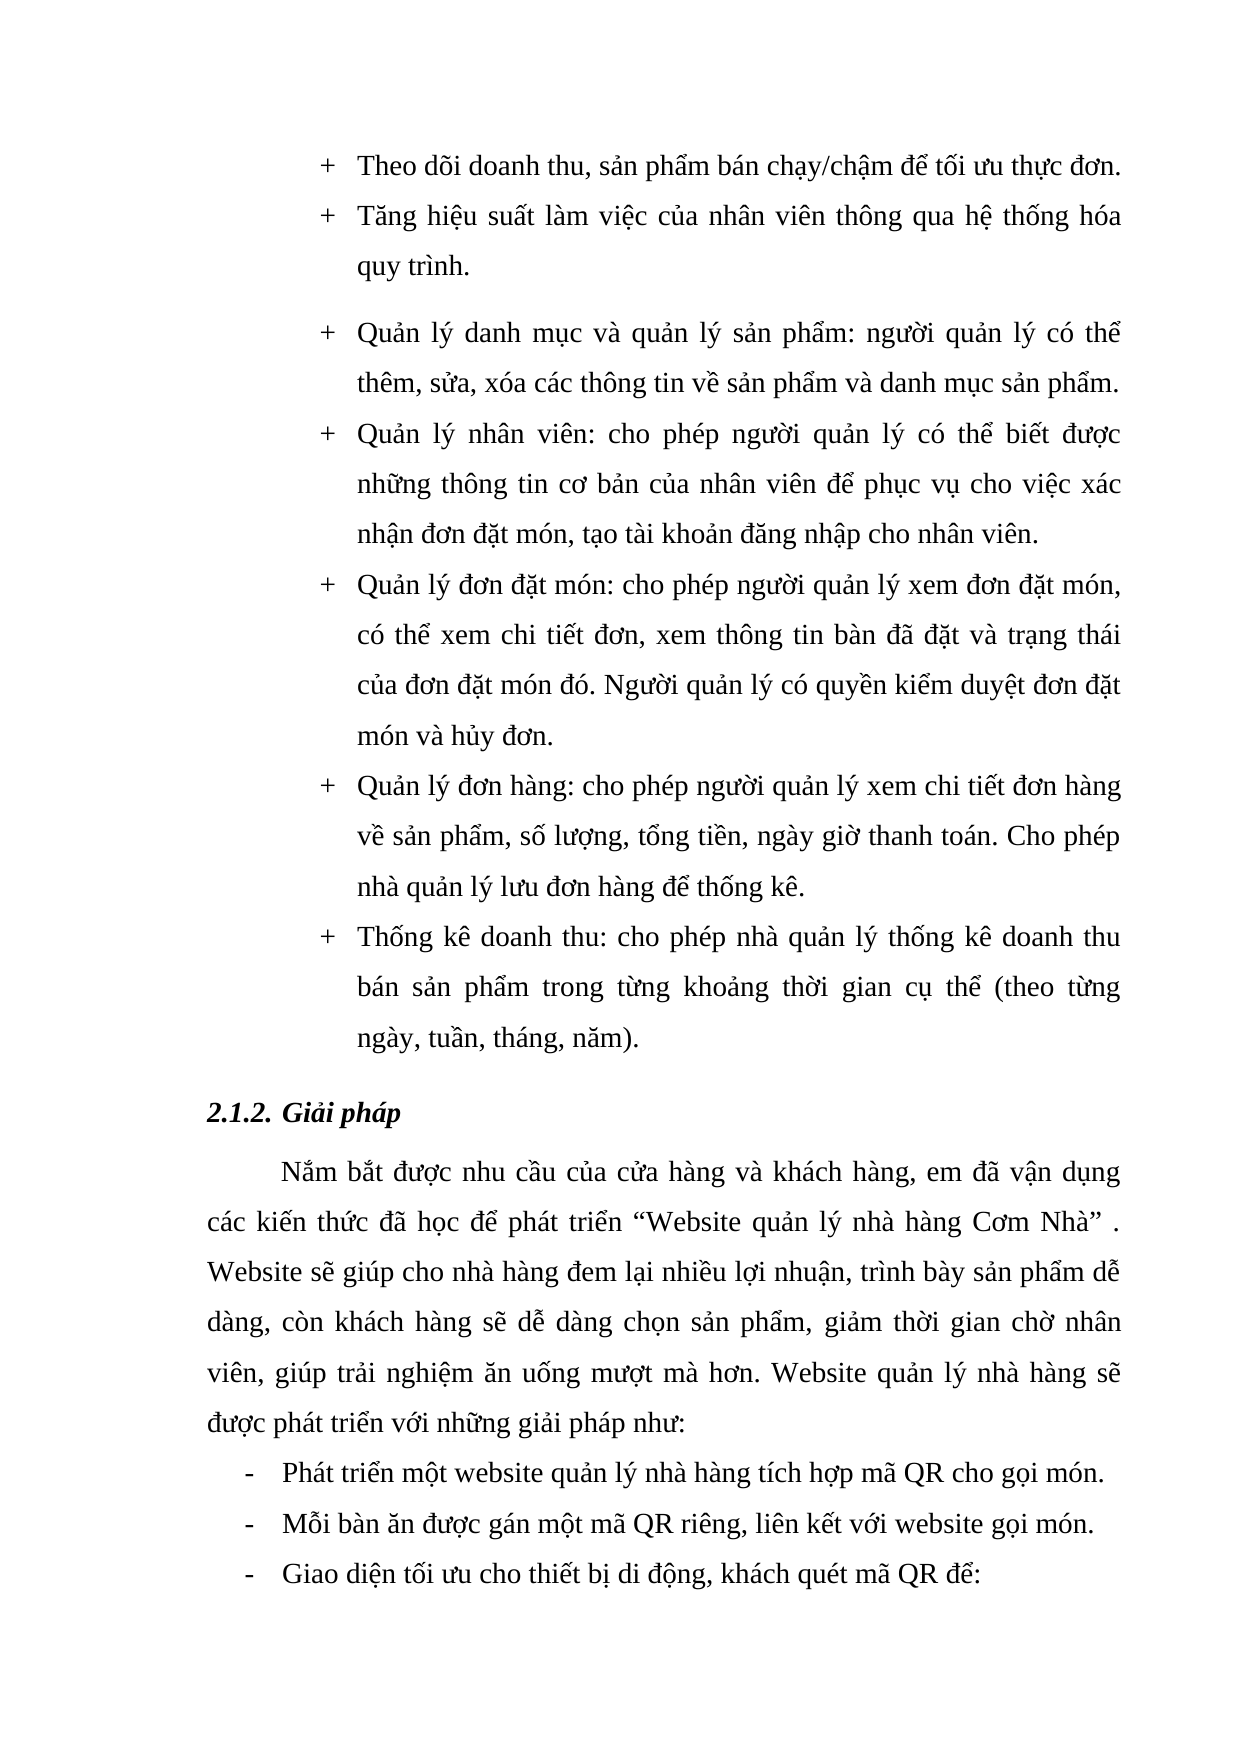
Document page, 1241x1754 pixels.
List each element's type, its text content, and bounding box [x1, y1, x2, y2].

list Quản lý đơn đặt món: cho phép người quản lý xem đơn đặt món, có thể xem chi tiết đơn, xem thông tin bàn đã đặt và trạng thái của đơn đặt món đó. Người quản lý có quyền kiểm duyệt đơn đặt món và hủy đơn. [319, 567, 1122, 751]
list Giao diện tối ưu cho thiết bị di động, khách quét mã QR để: [244, 1556, 1122, 1590]
list Mỗi bàn ăn được gán một mã QR riêng, liên kết với website gọi món. [244, 1506, 1122, 1539]
list Thống kê doanh thu: cho phép nhà quản lý thống kê doanh thu bán sản phẩm trong từng khoảng thời gian cụ thể (theo từng ngày, tuần, tháng, năm). [319, 919, 1122, 1053]
list Theo dõi doanh thu, sản phẩm bán chạy/chậm để tối ưu thực đơn. [319, 148, 1122, 181]
list Quản lý nhân viên: cho phép người quản lý có thể biết được những thông tin cơ bản của nhân viên để phục vụ cho việc xác nhận đơn đặt món, tạo tài khoản đăng nhập cho nhân viên. [319, 416, 1122, 550]
list Quản lý đơn hàng: cho phép người quản lý xem chi tiết đơn hàng về sản phẩm, số lượng, tổng tiền, ngày giờ thanh toán. Cho phép nhà quản lý lưu đơn hàng để thống kê. [319, 768, 1122, 902]
list Phát triển một website quản lý nhà hàng tích hợp mã QR cho gọi món. [244, 1456, 1122, 1489]
list Tăng hiệu suất làm việc của nhân viên thông qua hệ thống hóa quy trình. [319, 198, 1122, 282]
text Nắm bắt được nhu cầu của cửa hàng và khách hàng, em đã vận dụng các kiến thức đã học để phát triển “Website quản lý nhà hàng Cơm Nhà” . Website sẽ giúp cho nhà hàng đem lại nhiều lợi nhuận, trình bày sản phẩm dễ dàng, còn khách hàng sẽ dễ dàng chọn sản phẩm, giảm thời gian chờ nhân viên, giúp trải nghiệm ăn uống mượt mà hơn. Website quản lý nhà hàng sẽ được phát triển với những giải pháp như: [207, 1154, 1122, 1439]
subtitle Giải pháp [207, 1095, 1122, 1128]
list Quản lý danh mục và quản lý sản phẩm: người quản lý có thể thêm, sửa, xóa các thông tin về sản phẩm và danh mục sản phẩm. [319, 315, 1122, 399]
